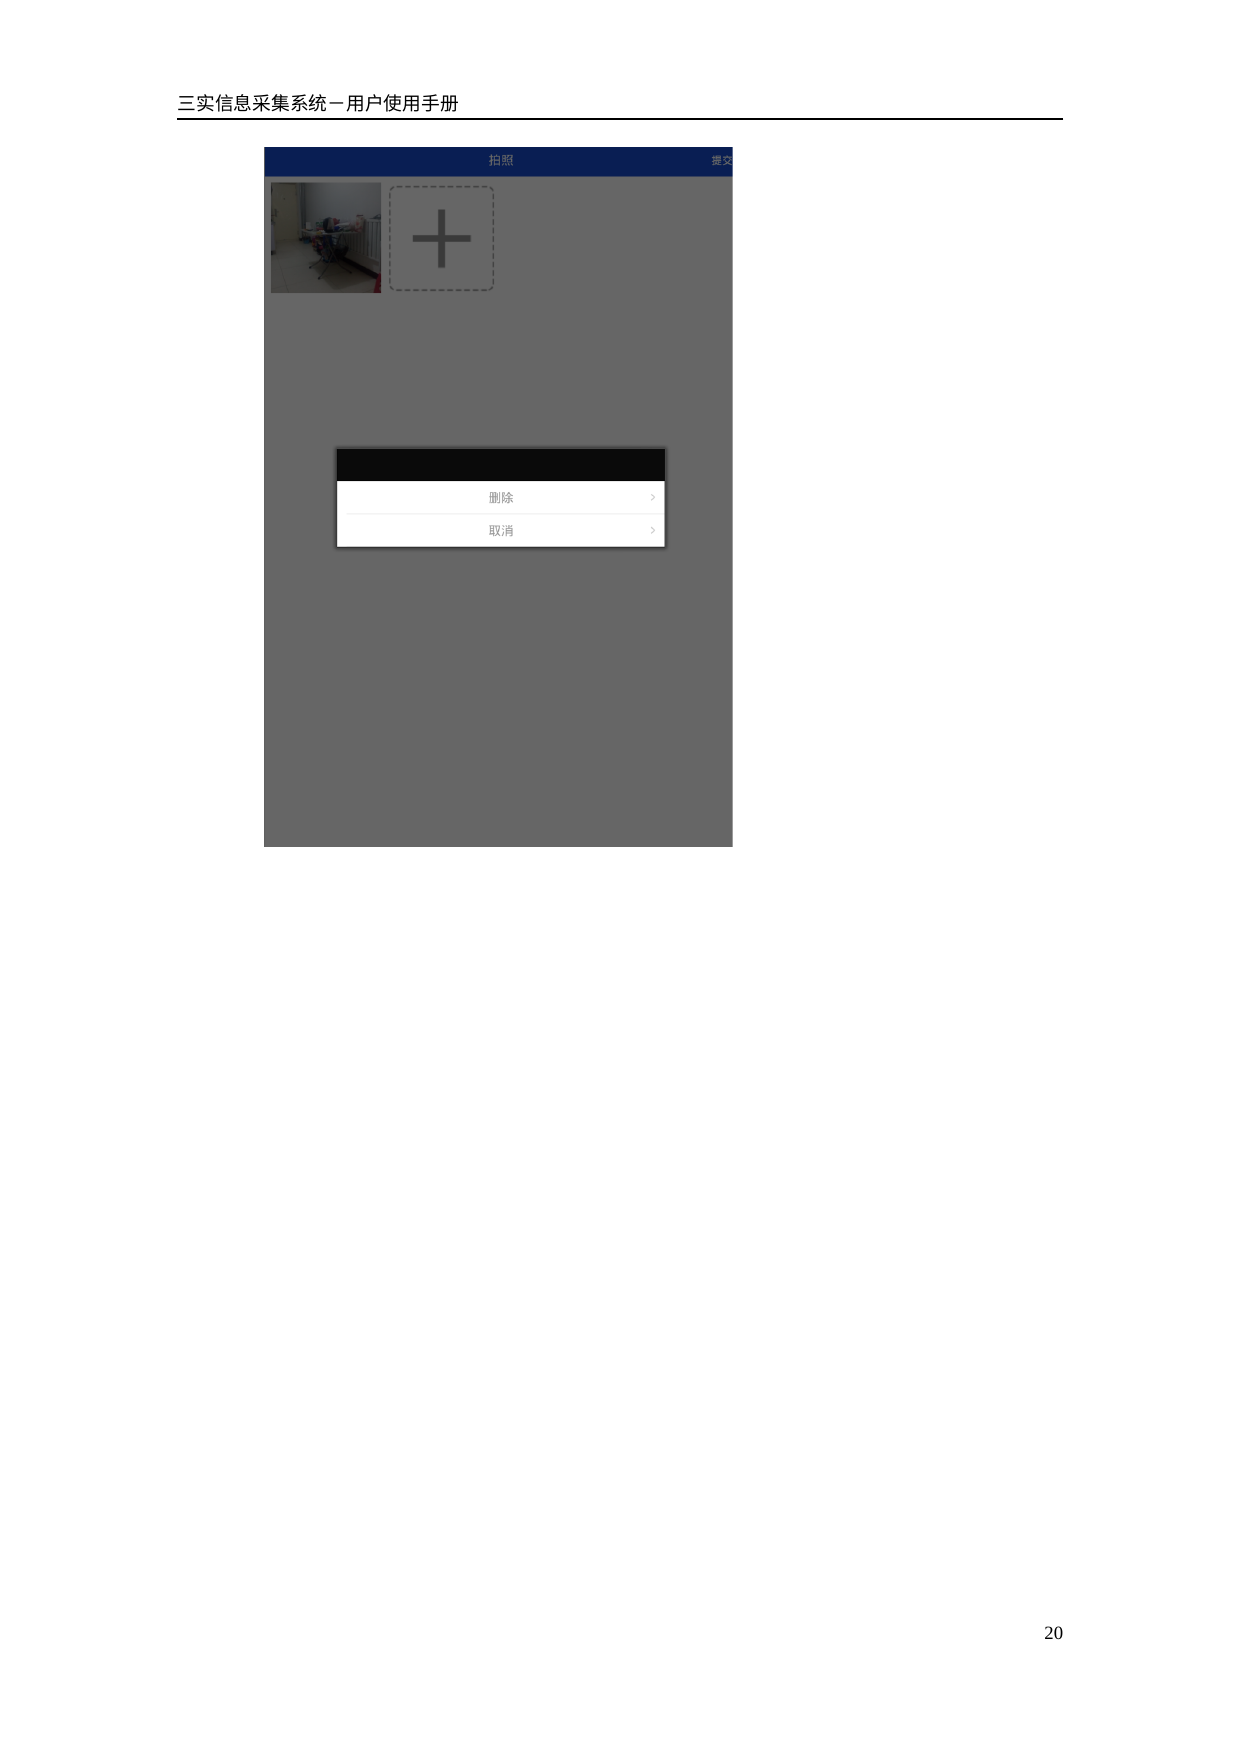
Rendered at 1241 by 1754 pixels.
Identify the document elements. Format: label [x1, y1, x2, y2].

picture [264, 147, 733, 847]
